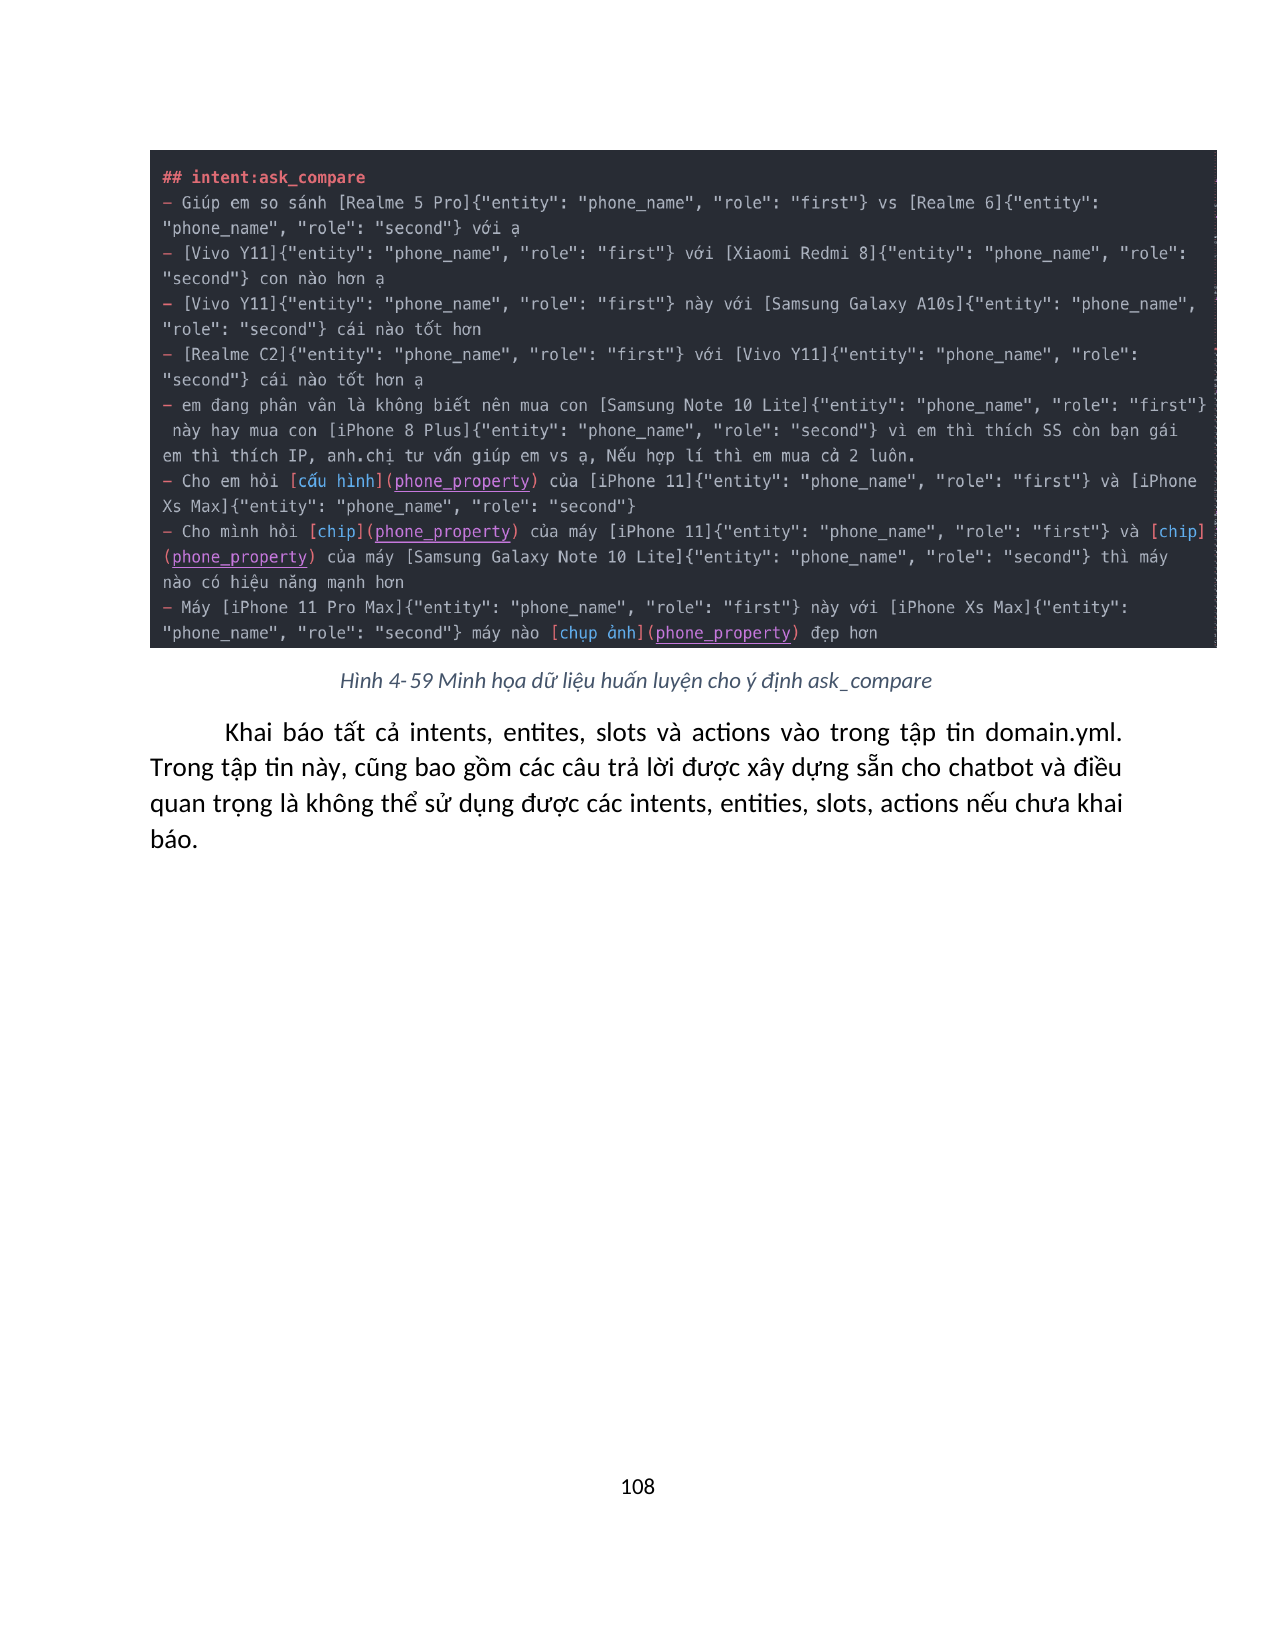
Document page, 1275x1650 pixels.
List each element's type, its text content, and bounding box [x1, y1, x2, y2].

text Khai báo tất cả intents, entites, slots và actions vào trong tập tin domain.yml. Trong tập tin này, cũng bao gồm các câu trả lời được xây dựng sẵn cho chatbot và điều quan trọng là không thể sử dụng được các intents, entities, slots, actions nếu chưa khai báo. [150, 715, 1125, 855]
text Hình 4-26 Minh họa dữ liệu huấn luyện cho ý định ask_compare [150, 666, 1125, 694]
picture [150, 150, 1217, 648]
